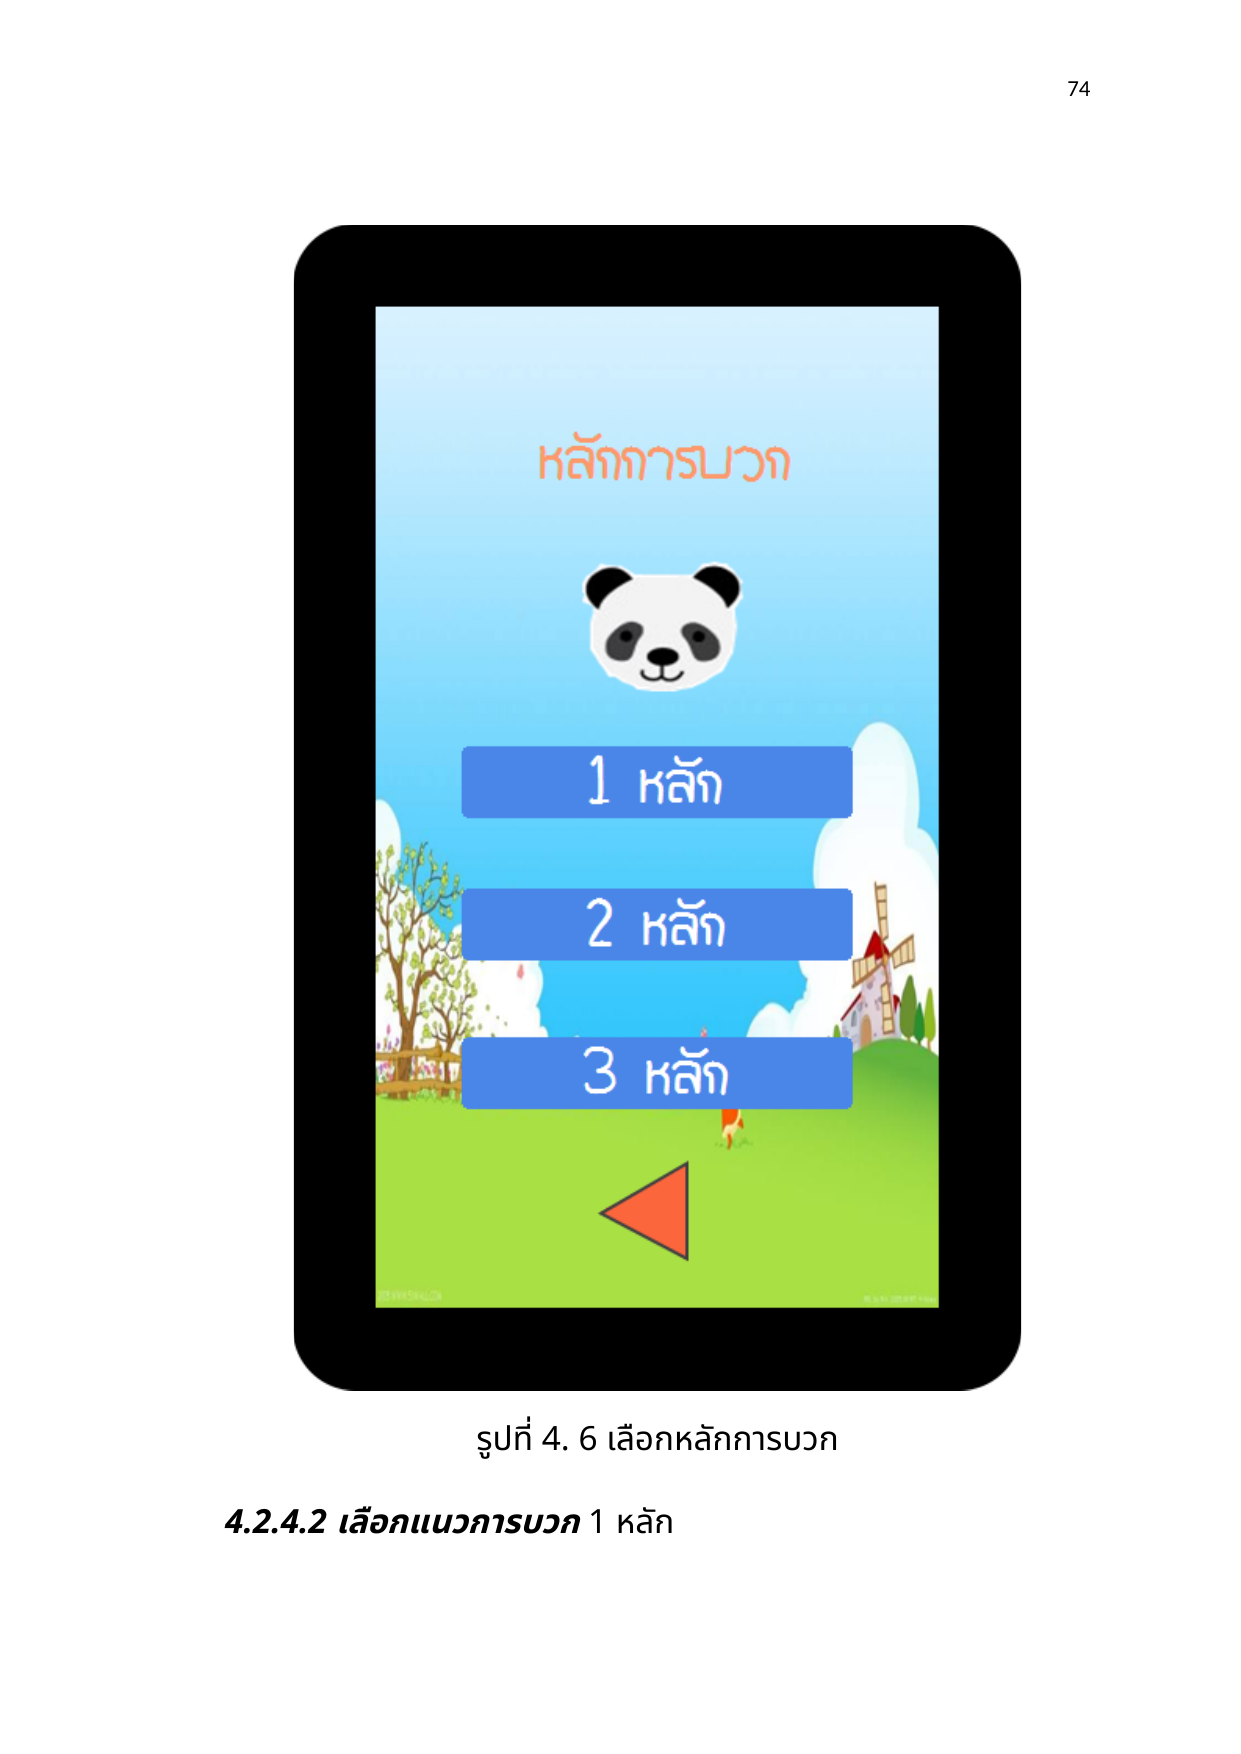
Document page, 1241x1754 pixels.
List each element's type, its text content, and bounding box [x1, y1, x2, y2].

text รูปที่ 4. 6 เลือกหลักการบวก [225, 1415, 1090, 1466]
subtitle 4.2.4.2 เลือกแนวการบวก 1 หลัก [225, 1498, 1090, 1549]
picture [293, 225, 1022, 1391]
